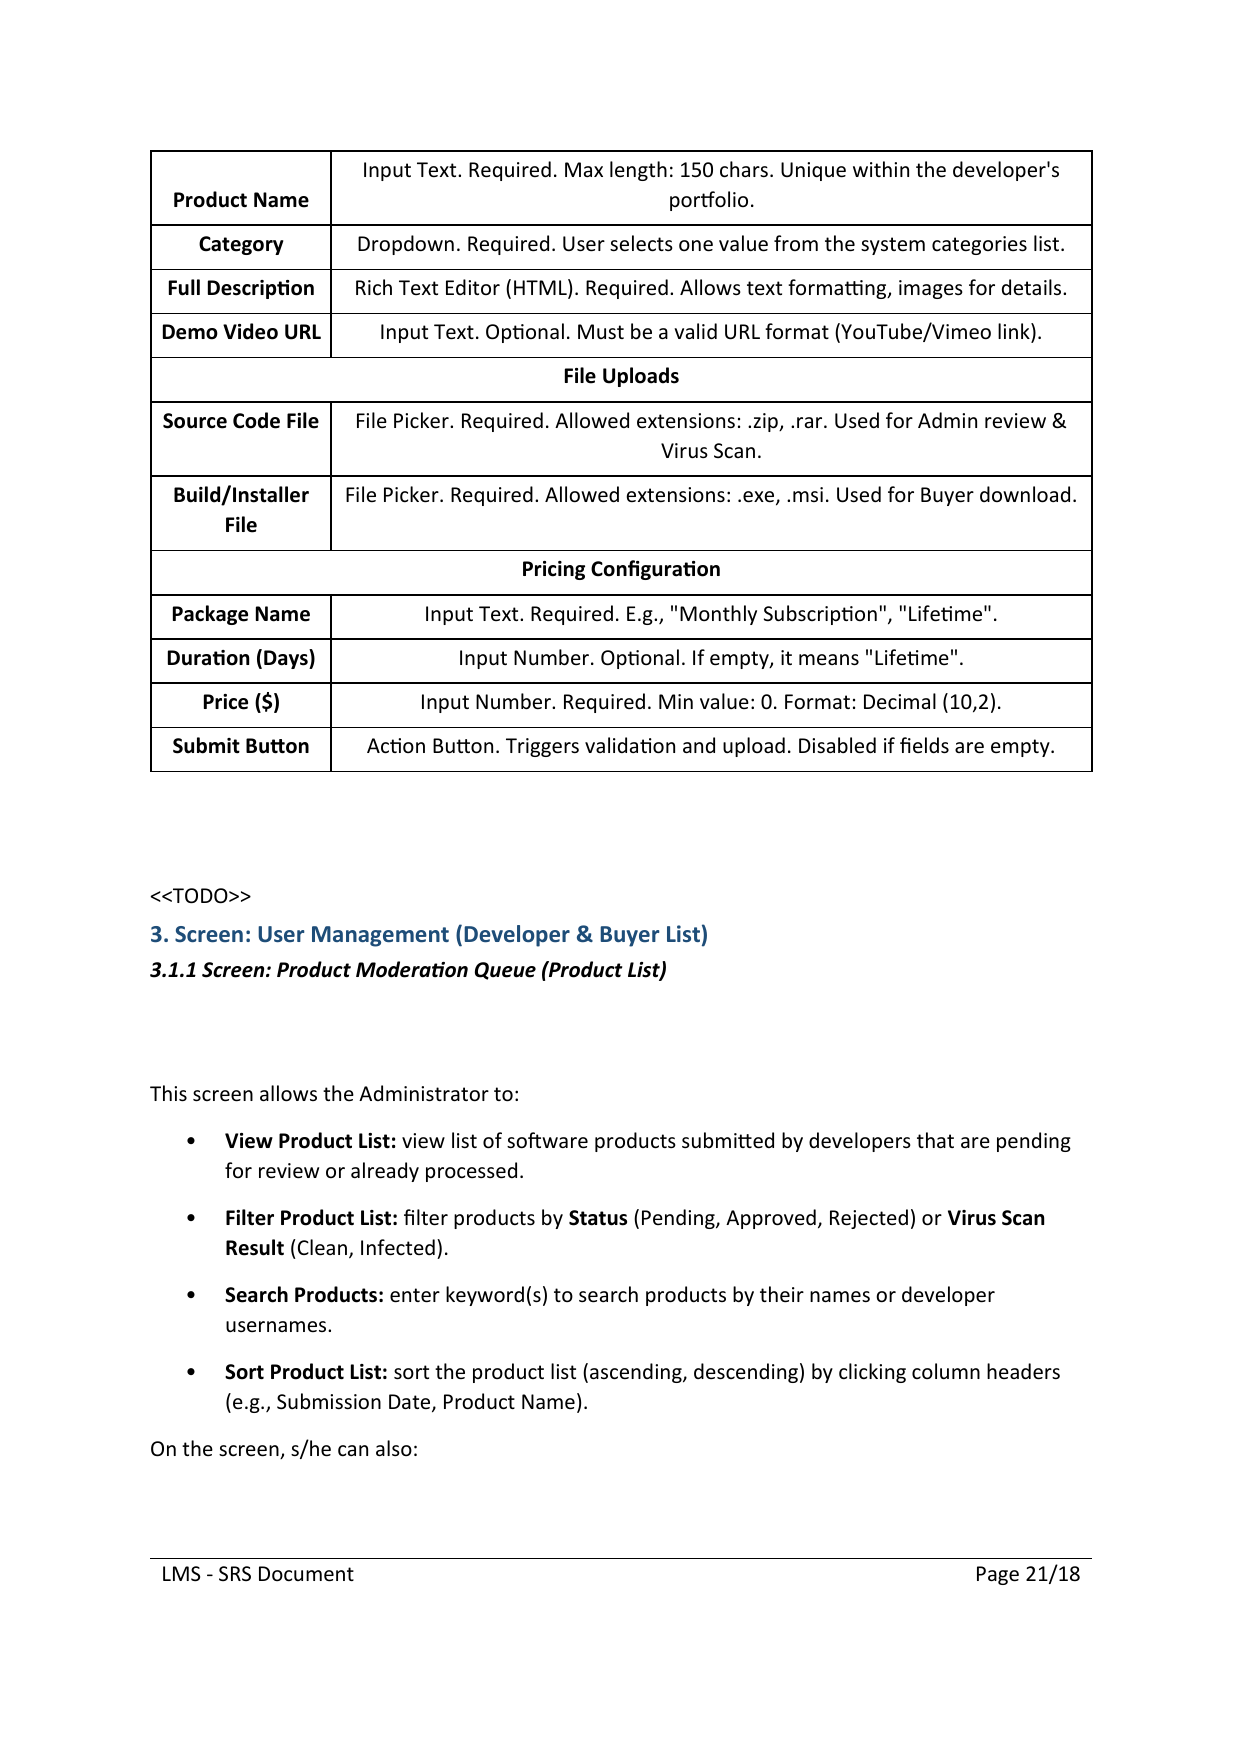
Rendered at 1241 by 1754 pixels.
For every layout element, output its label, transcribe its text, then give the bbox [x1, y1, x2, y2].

table_cell Source Code File [152, 403, 330, 475]
list Search Products: enter keyword(s) to search products by their names or developer usernames. [187, 1280, 1093, 1338]
table_cell Rich Text Editor (HTML). Required. Allows text formatting, images for details. [332, 270, 1091, 313]
subtitle 3. Screen: User Management (Developer & Buyer List) [150, 918, 1093, 948]
table_cell Input Text. Optional. Must be a valid URL format (YouTube/Vimeo link). [332, 314, 1091, 357]
table_cell Duration (Days) [152, 640, 330, 682]
table_cell Price ($) [152, 684, 330, 726]
text This screen allows the Administrator to: [150, 1079, 1093, 1107]
table_cell Category [152, 226, 330, 268]
table_cell Full Description [152, 270, 330, 313]
table_cell Input Text. Required. E.g., "Monthly Subscription", "Lifetime". [332, 596, 1091, 638]
table_cell Build/Installer File [152, 477, 330, 550]
table_cell Product Name [152, 152, 330, 224]
text On the screen, s/he can also: [150, 1434, 1093, 1462]
table_cell Submit Button [152, 728, 330, 771]
text <<TODO>> [150, 882, 1093, 909]
table_cell File Picker. Required. Allowed extensions: .zip, .rar. Used for Admin review & Virus Scan. [332, 403, 1091, 475]
table_cell File Uploads [152, 358, 1091, 401]
list Sort Product List: sort the product list (ascending, descending) by clicking column headers (e.g., Submission Date, Product Name). [187, 1357, 1093, 1415]
table_cell Input Text. Required. Max length: 150 chars. Unique within the developer's portfolio. [332, 152, 1091, 224]
subtitle 3.1.1 Screen: Product Moderation Queue (Product List) [150, 955, 1093, 983]
table_cell File Picker. Required. Allowed extensions: .exe, .msi. Used for Buyer download. [332, 477, 1091, 550]
table_cell Package Name [152, 596, 330, 638]
table_cell Input Number. Required. Min value: 0. Format: Decimal (10,2). [332, 684, 1091, 726]
table_cell Pricing Configuration [152, 551, 1091, 594]
table_cell Dropdown. Required. User selects one value from the system categories list. [332, 226, 1091, 268]
list View Product List: view list of software products submitted by developers that are pending for review or already processed. [187, 1126, 1093, 1184]
table_cell Demo Video URL [152, 314, 330, 357]
list Filter Product List: filter products by Status (Pending, Approved, Rejected) or Virus Scan Result (Clean, Infected). [187, 1203, 1093, 1261]
table_cell Input Number. Optional. If empty, it means "Lifetime". [332, 640, 1091, 682]
table_cell Action Button. Triggers validation and upload. Disabled if fields are empty. [332, 728, 1091, 771]
